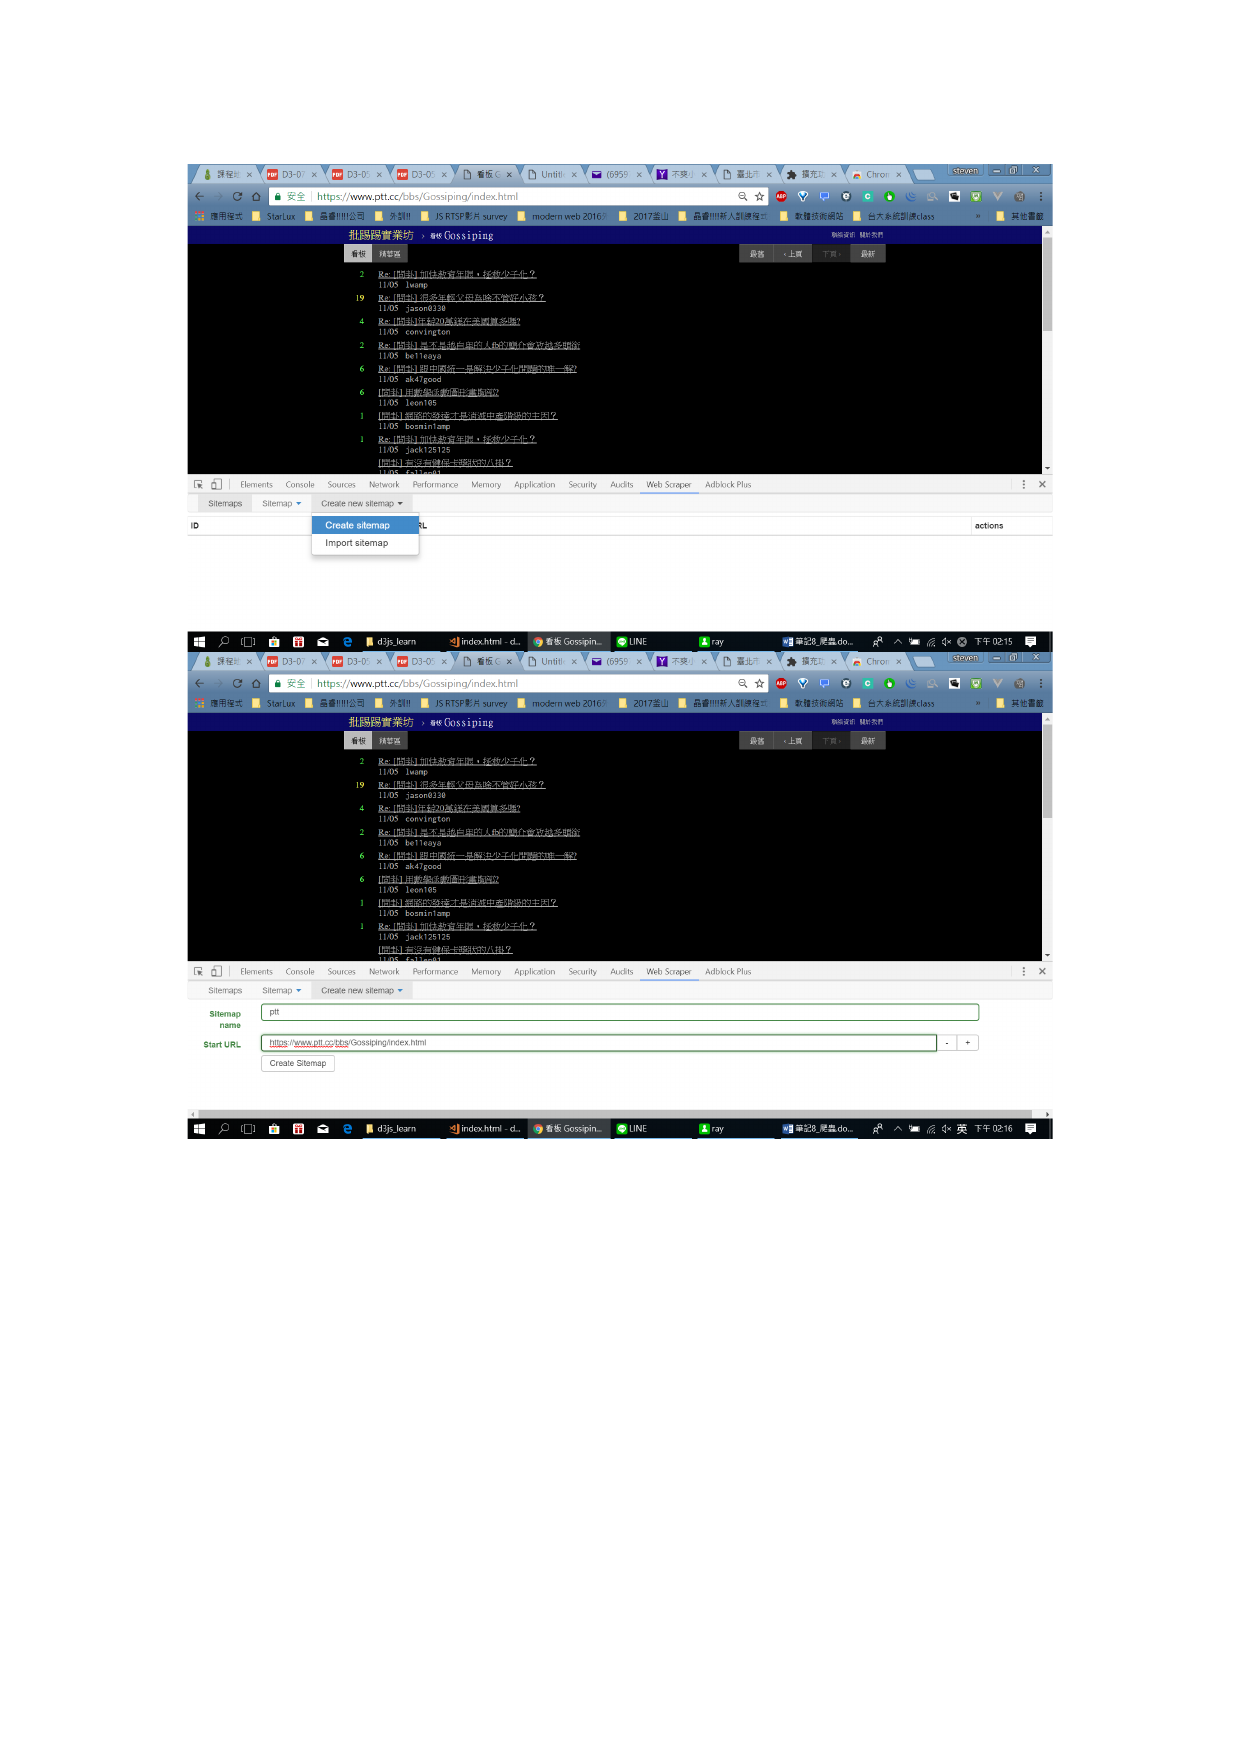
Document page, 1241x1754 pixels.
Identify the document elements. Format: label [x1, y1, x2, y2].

picture [187, 164, 1053, 1139]
